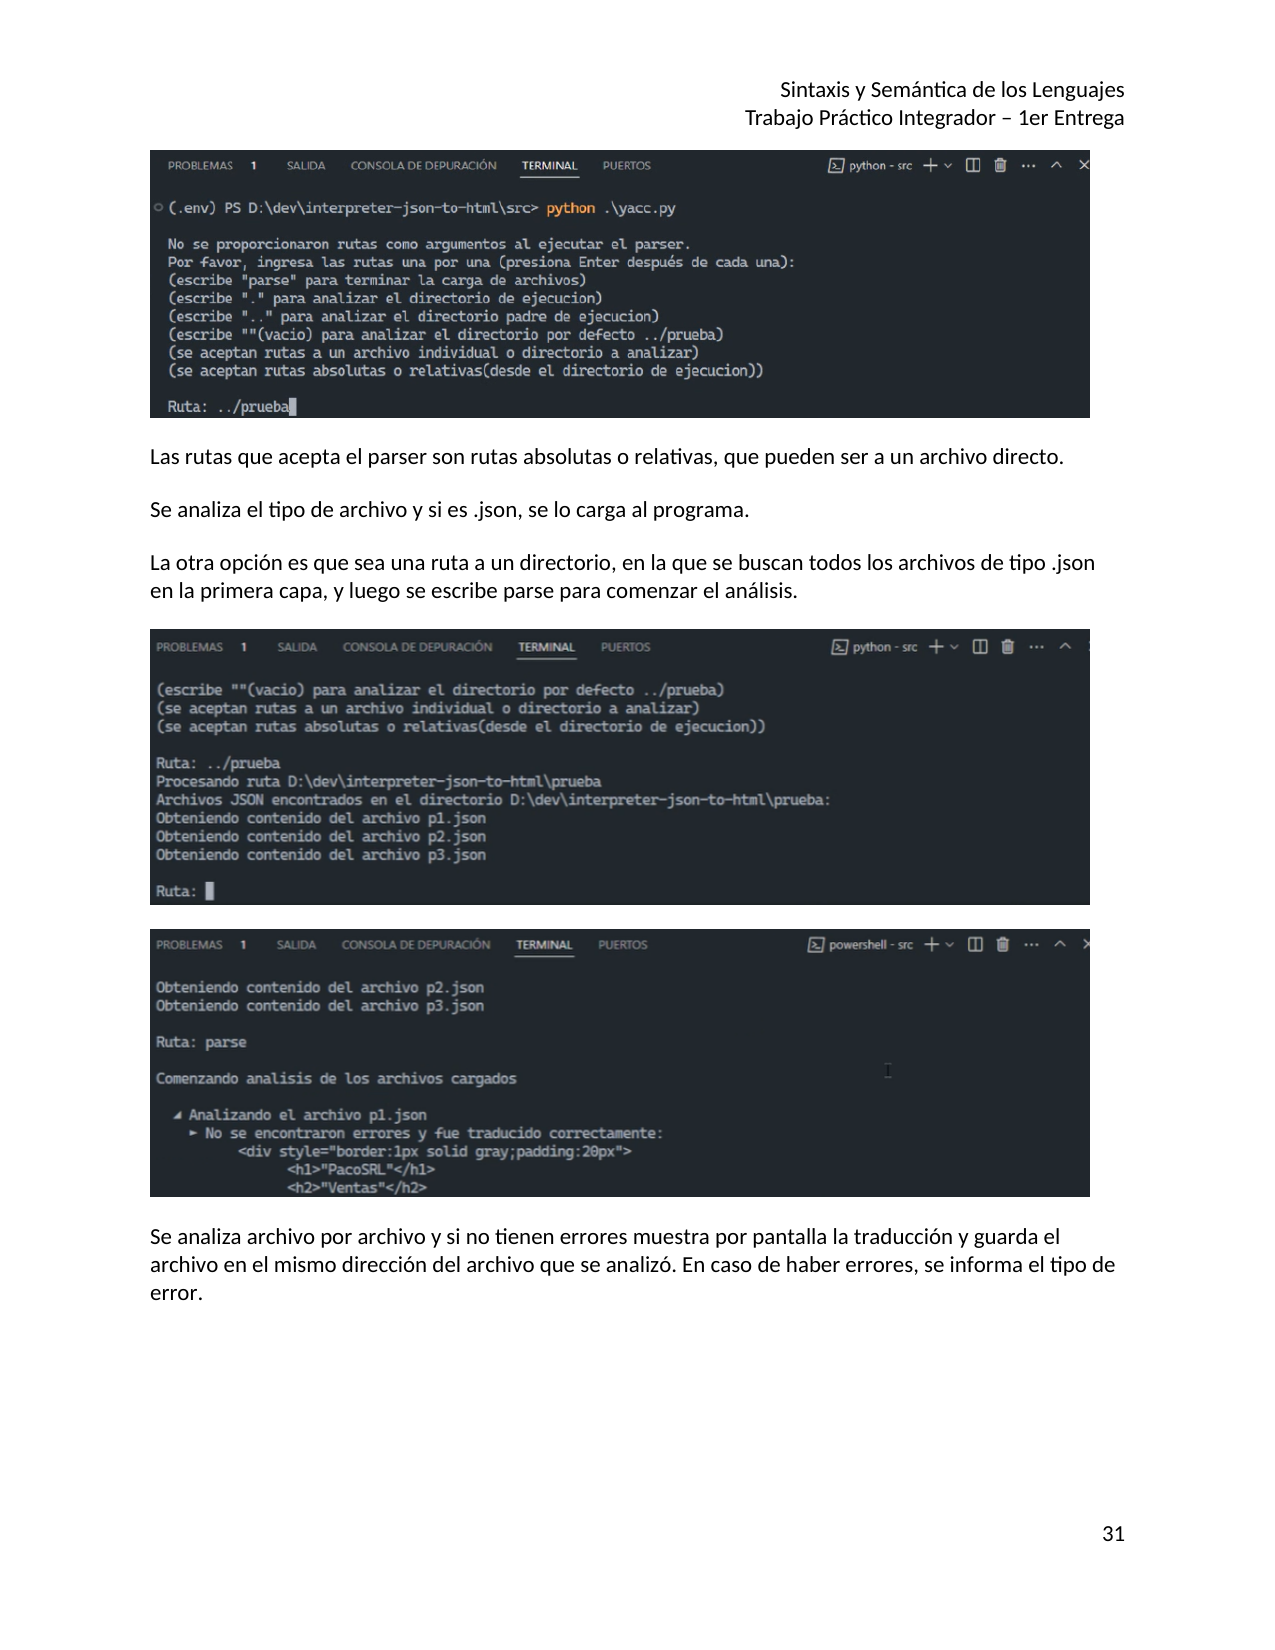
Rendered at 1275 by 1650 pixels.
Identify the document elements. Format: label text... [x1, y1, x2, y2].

picture [150, 150, 1090, 418]
picture [150, 929, 1090, 1197]
text Se analiza el tipo de archivo y si es .json, se lo carga al programa. [150, 496, 1125, 523]
text La otra opción es que sea una ruta a un directorio, en la que se buscan todos los archivos de tipo .json en la primera capa, y luego se escribe parse para comenzar el análisis. [150, 548, 1125, 604]
picture [150, 629, 1090, 905]
text Se analiza archivo por archivo y si no tienen errores muestra por pantalla la traducción y guarda el archivo en el mismo dirección del archivo que se analizó. En caso de haber errores, se informa el tipo de error. [150, 1222, 1125, 1306]
text Las rutas que acepta el parser son rutas absolutas o relativas, que pueden ser a un archivo directo. [150, 442, 1125, 471]
